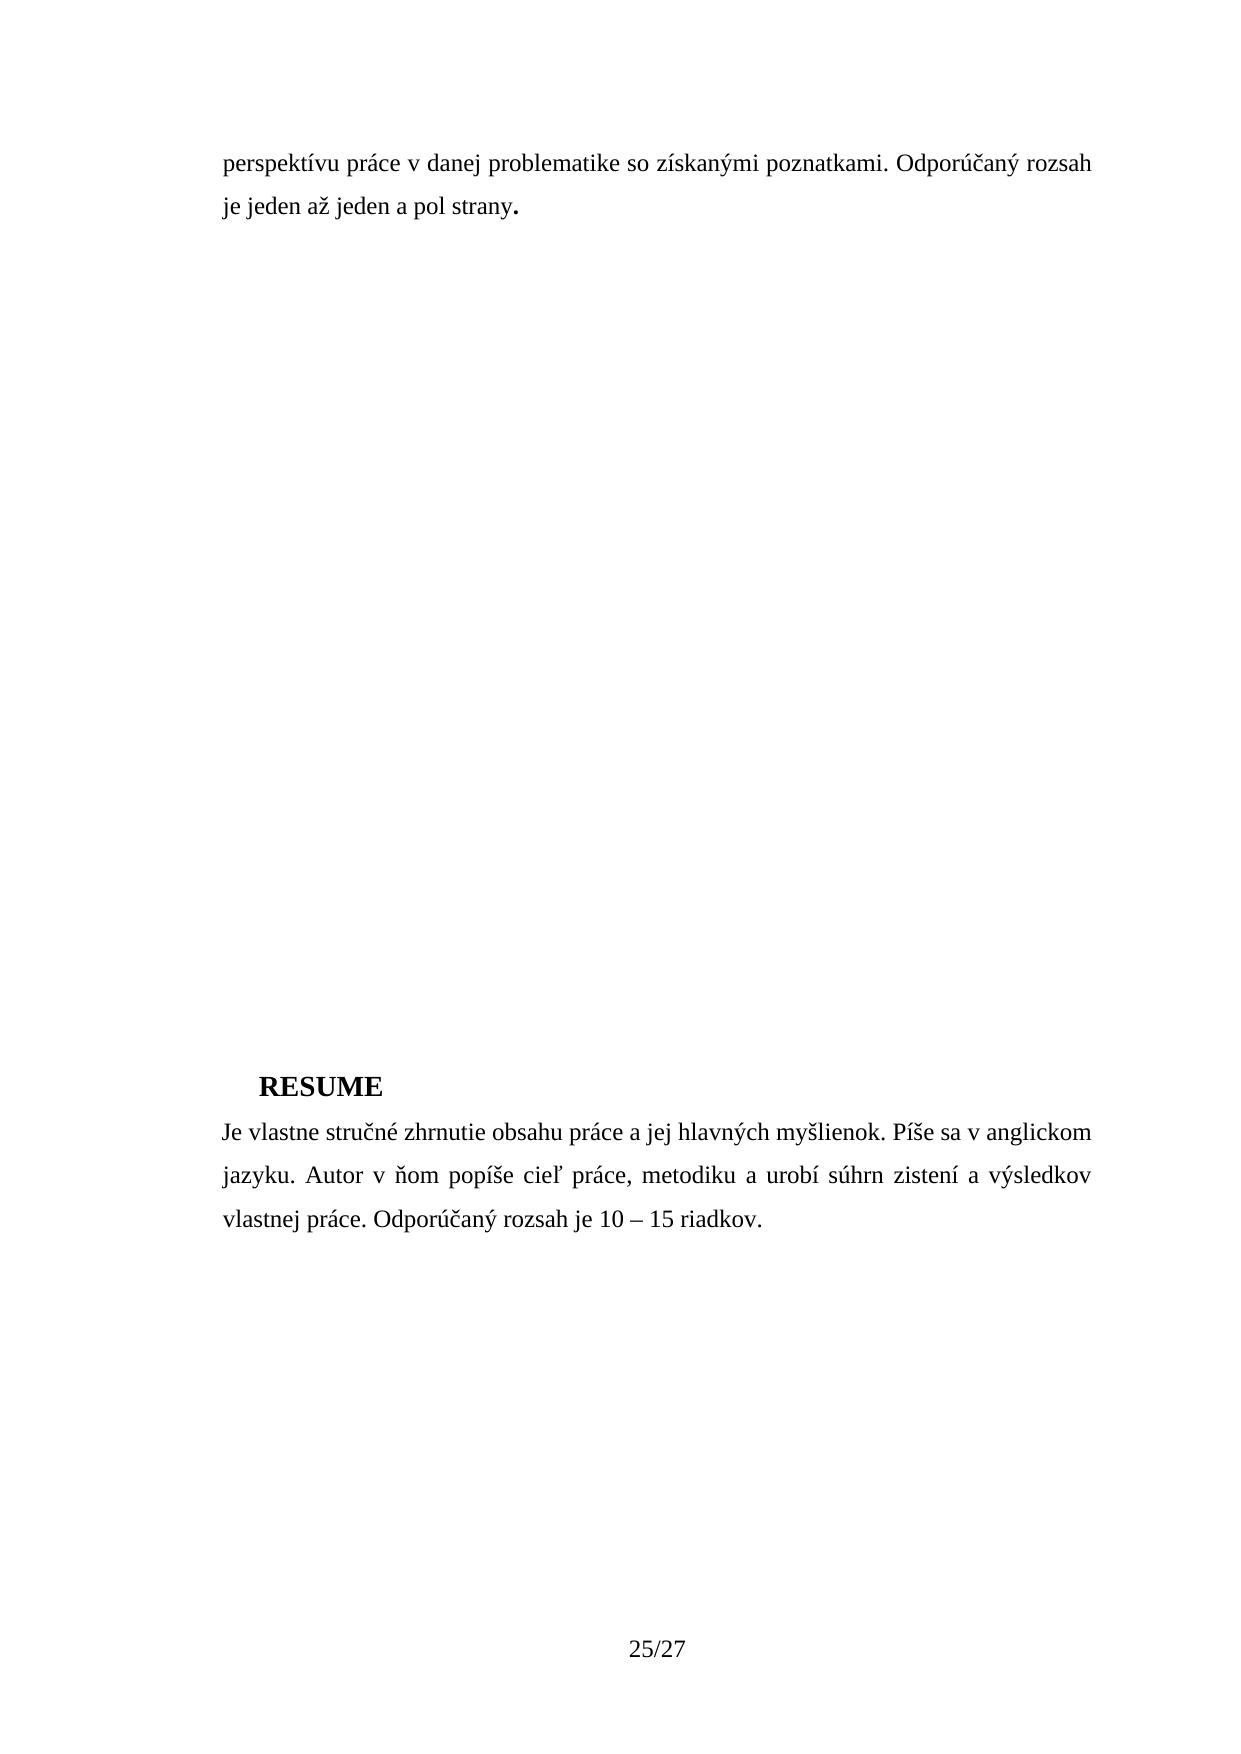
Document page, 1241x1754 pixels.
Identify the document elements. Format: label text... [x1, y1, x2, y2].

subtitle RESUME [259, 1069, 1092, 1103]
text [221, 148, 1092, 219]
text Je vlastne stručné zhrnutie obsahu práce a jej hlavných myšlienok. Píše sa v anglickom jazyku. Autor v ňom popíše cieľ práce, metodiku a urobí súhrn zistení a výsledkov vlastnej práce. Odporúčaný rozsah je 10 – 15 riadkov. [221, 1117, 1092, 1232]
